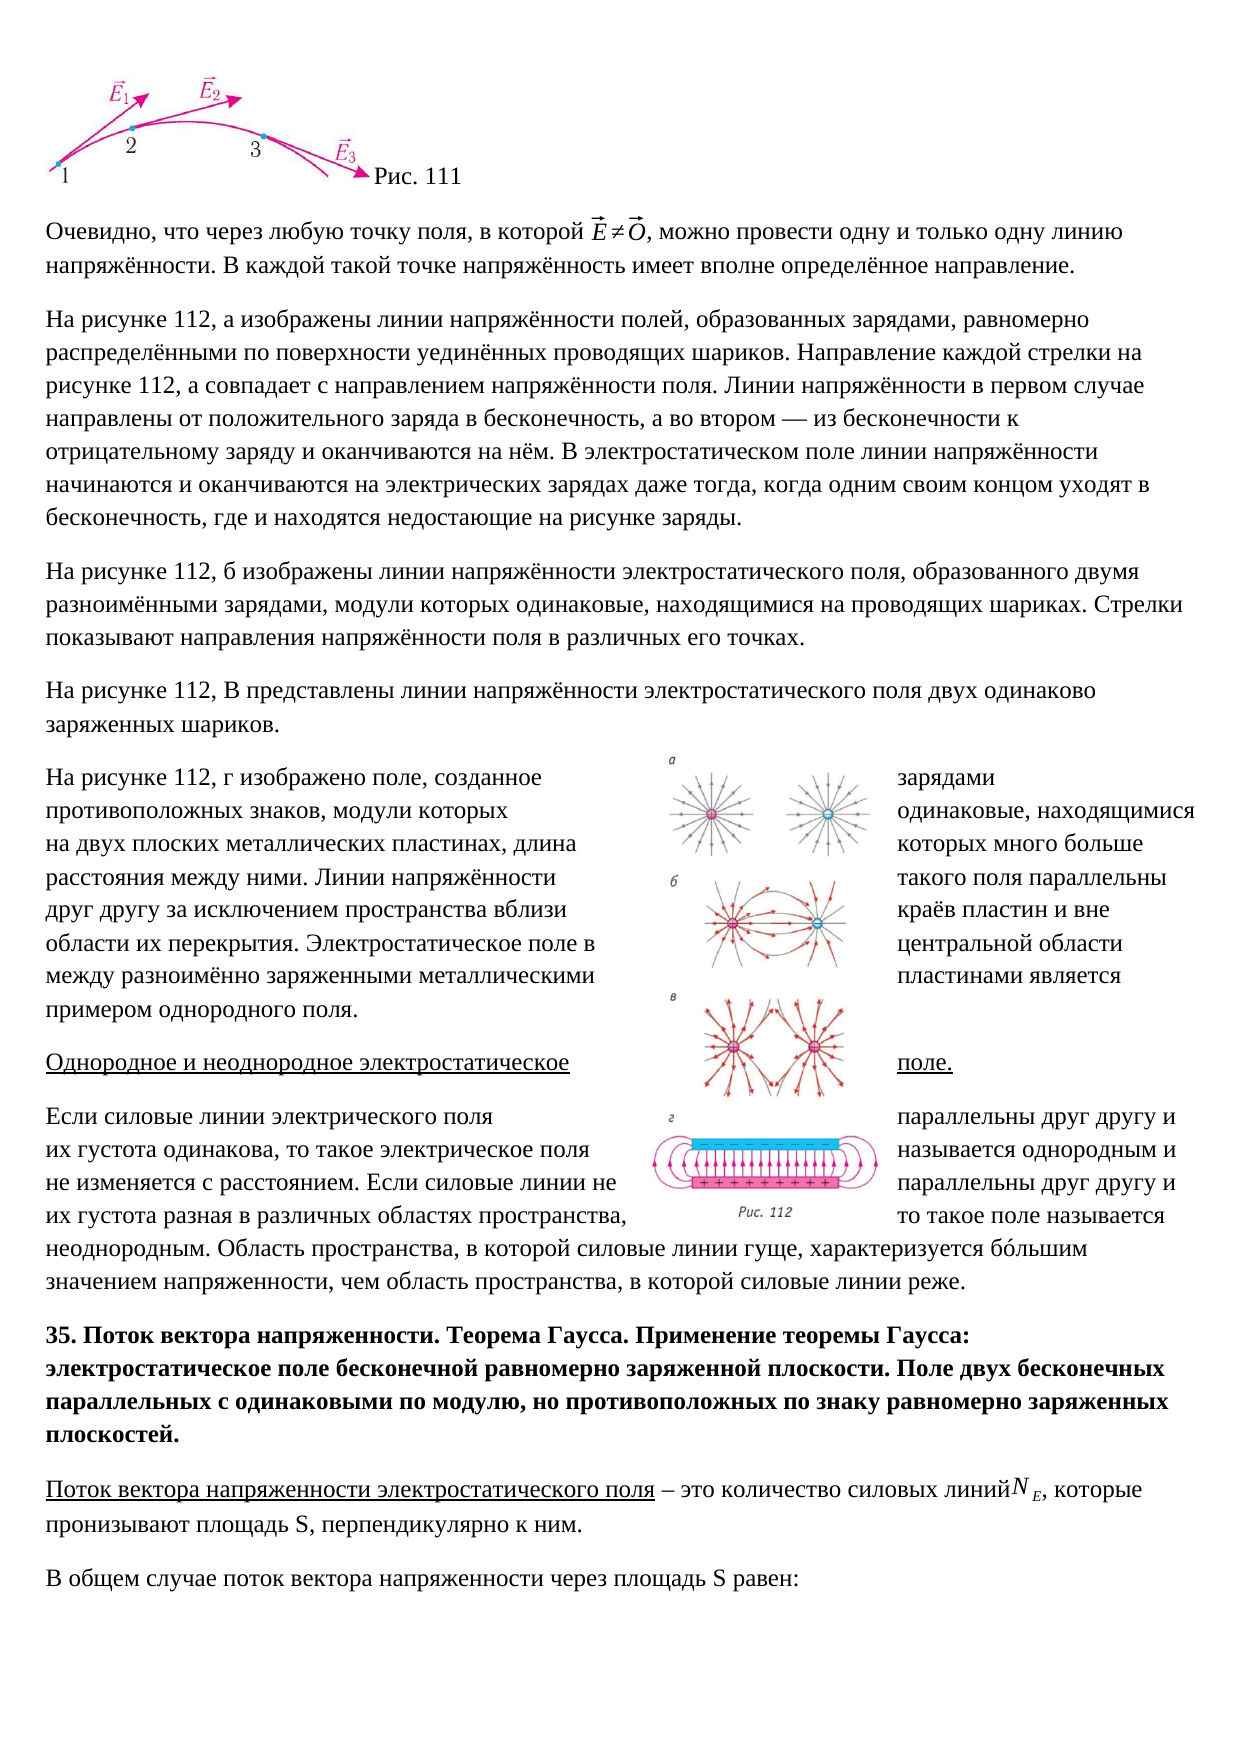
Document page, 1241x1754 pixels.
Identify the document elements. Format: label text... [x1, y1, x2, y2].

text В общем случае поток вектора напряженности через площадь S равен: [45, 1563, 1197, 1591]
text 35. Поток вектора напряженности. Теорема Гаусса. Применение теоремы Гаусса: электростатическое поле бесконечной равномерно заряженной плоскости. Поле двух бесконечных параллельных с одинаковыми по модулю, но противоположных по знаку равномерно заряженных плоскостей. [45, 1320, 1197, 1448]
picture [45, 75, 374, 185]
text Если силовые линии электрического поля параллельны друг другу и их густота одинакова, то такое электрическое поля называется однородным и не изменяется с расстоянием. Если силовые линии не параллельны друг другу и их густота разная в различных областях пространства, то такое поле называется неоднородным. Область пространства, в которой силовые линии гуще, характеризуется бóльшим значением напряженности, чем область пространства, в которой силовые линии реже. [45, 1101, 1197, 1295]
text Поток вектора напряженности электростатического поля – это количество силовых линий, которые пронизывают площадь S, перпендикулярно к ним. [45, 1473, 1197, 1538]
text Очевидно, что через любую точку поля, в которой , можно провести одну и только одну линию напряжённости. В каждой такой точке напряжённость имеет вполне определённое направление. [45, 215, 1197, 279]
text На рисунке 112, г изображено поле, созданное зарядами противоположных знаков, модули которых одинаковые, находящимися на двух плоских металлических пластинах, длина которых много больше расстояния между ними. Линии напряжённости такого поля параллельны друг другу за исключением пространства вблизи краёв пластин и вне области их перекрытия. Электростатическое поле в центральной области между разноимённо заряженными металлическими пластинами является примером однородного поля. [879, 762, 1197, 1022]
picture [650, 754, 879, 1220]
text Однородное и неоднородное электростатическое поле. [879, 1047, 1197, 1076]
text На рисунке 112, б изображены линии напряжённости электростатического поля, образованного двумя разноимёнными зарядами, модули которых одинаковые, находящимися на проводящих шариках. Стрелки показывают направления напряжённости поля в различных его точках. [45, 556, 1197, 651]
text Однородное и неоднородное электростатическое поле. [45, 1047, 650, 1076]
text На рисунке 112, г изображено поле, созданное зарядами противоположных знаков, модули которых одинаковые, находящимися на двух плоских металлических пластинах, длина которых много больше расстояния между ними. Линии напряжённости такого поля параллельны друг другу за исключением пространства вблизи краёв пластин и вне области их перекрытия. Электростатическое поле в центральной области между разноимённо заряженными металлическими пластинами является примером однородного поля. [45, 762, 650, 1022]
text На рисунке 112, а изображены линии напряжённости полей, образованных зарядами, равномерно распределёнными по поверхности уединённых проводящих шариков. Направление каждой стрелки на рисунке 112, а совпадает с направлением напряжённости поля. Линии напряжённости в первом случае направлены от положительного заряда в бесконечность, а во втором — из бесконечности к отрицательному заряду и оканчиваются на нём. В электростатическом поле линии напряжённости начинаются и оканчиваются на электрических зарядах даже тогда, когда одним своим концом уходят в бесконечность, где и находятся недостающие на рисунке заряды. [45, 304, 1197, 531]
text На рисунке 112, B представлены линии напряжённости электростатического поля двух одинаково заряженных шариков. [45, 676, 1197, 737]
